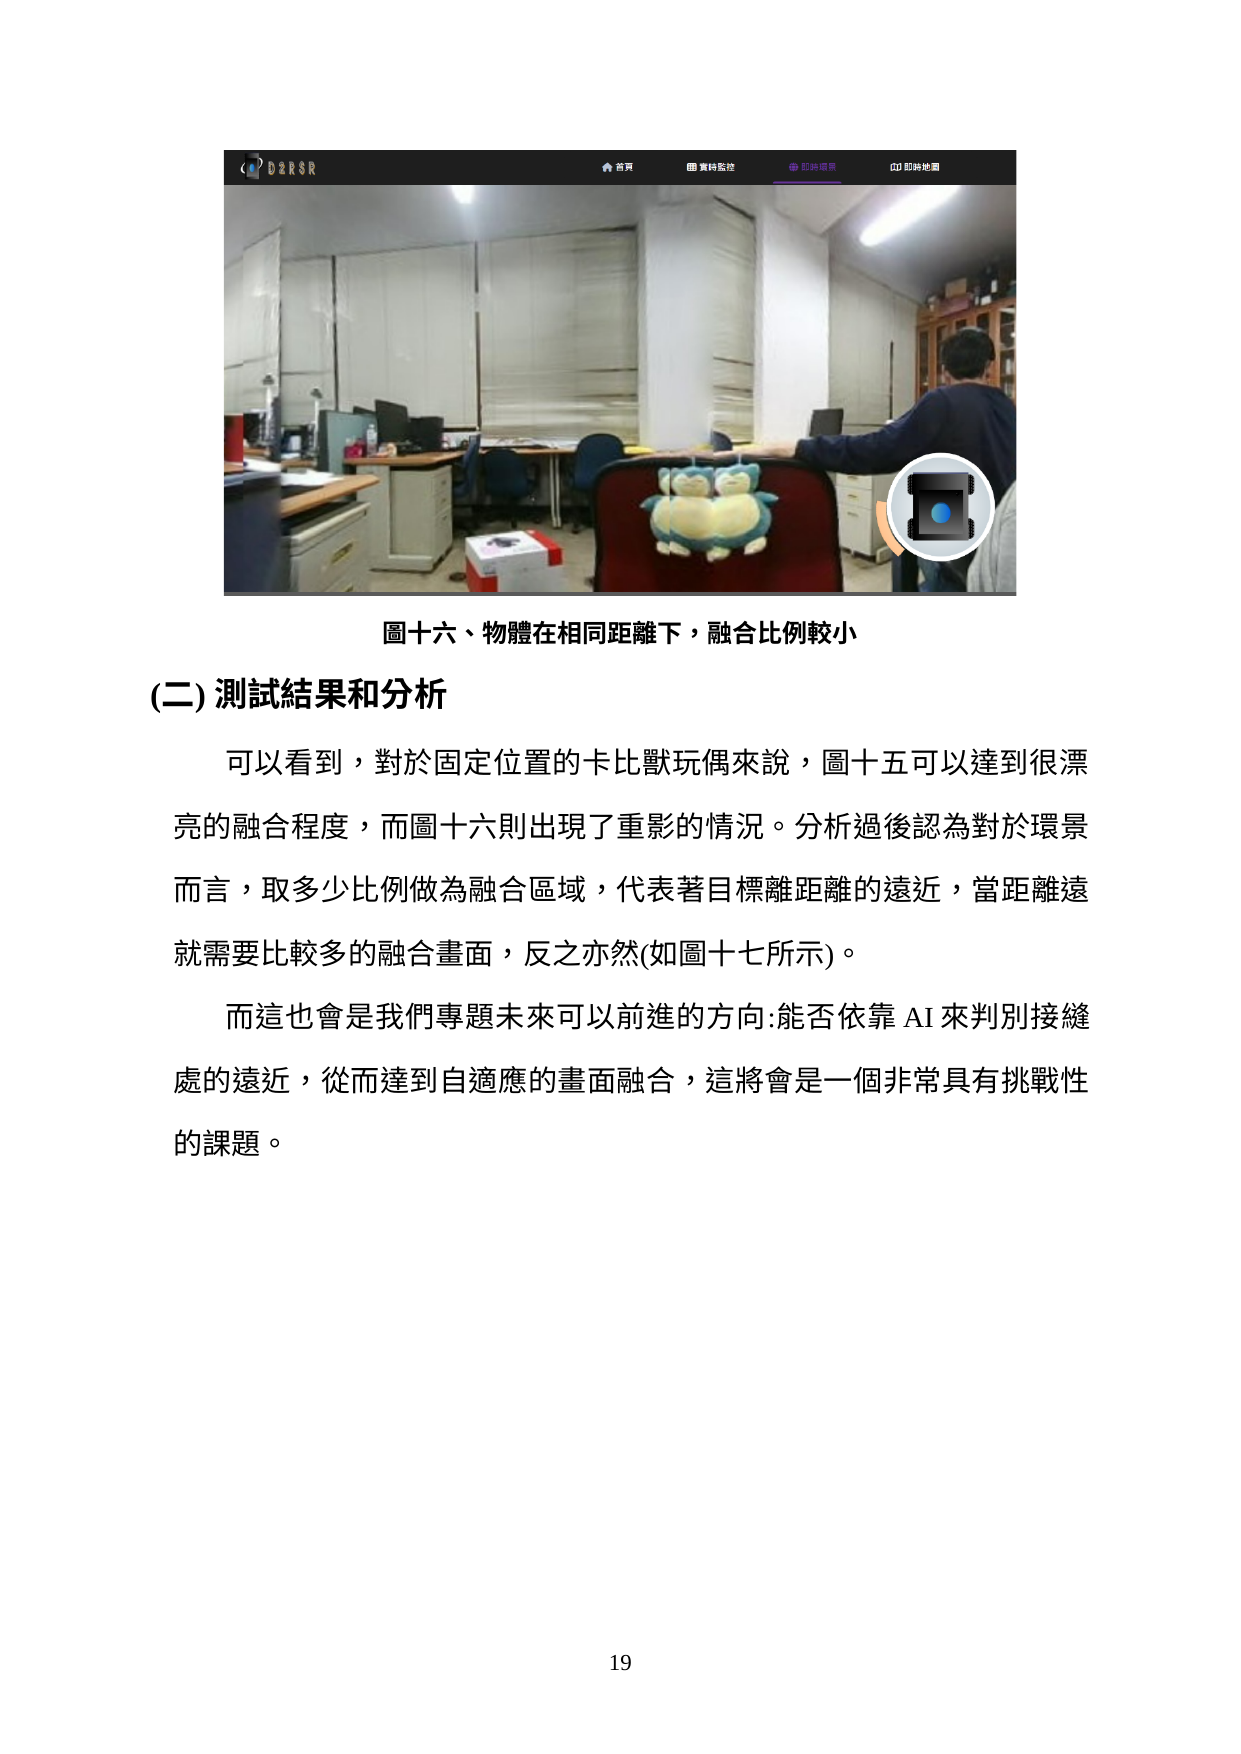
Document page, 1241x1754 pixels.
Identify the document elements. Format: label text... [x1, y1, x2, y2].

text (二) 測試結果和分析 [150, 668, 1090, 716]
text 而這也會是我們專題未來可以前進的方向:能否依靠AI來判別接縫處的遠近，從而達到自適應的畫面融合，這將會是一個非常具有挑戰性的課題。 [173, 994, 1090, 1163]
text 可以看到，對於固定位置的卡比獸玩偶來說，圖十五可以達到很漂亮的融合程度，而圖十六則出現了重影的情況。分析過後認為對於環景而言，取多少比例做為融合區域，代表著目標離距離的遠近，當距離遠就需要比較多的融合畫面，反之亦然(如圖十七所示)。 [173, 740, 1090, 973]
picture [223, 150, 1017, 596]
